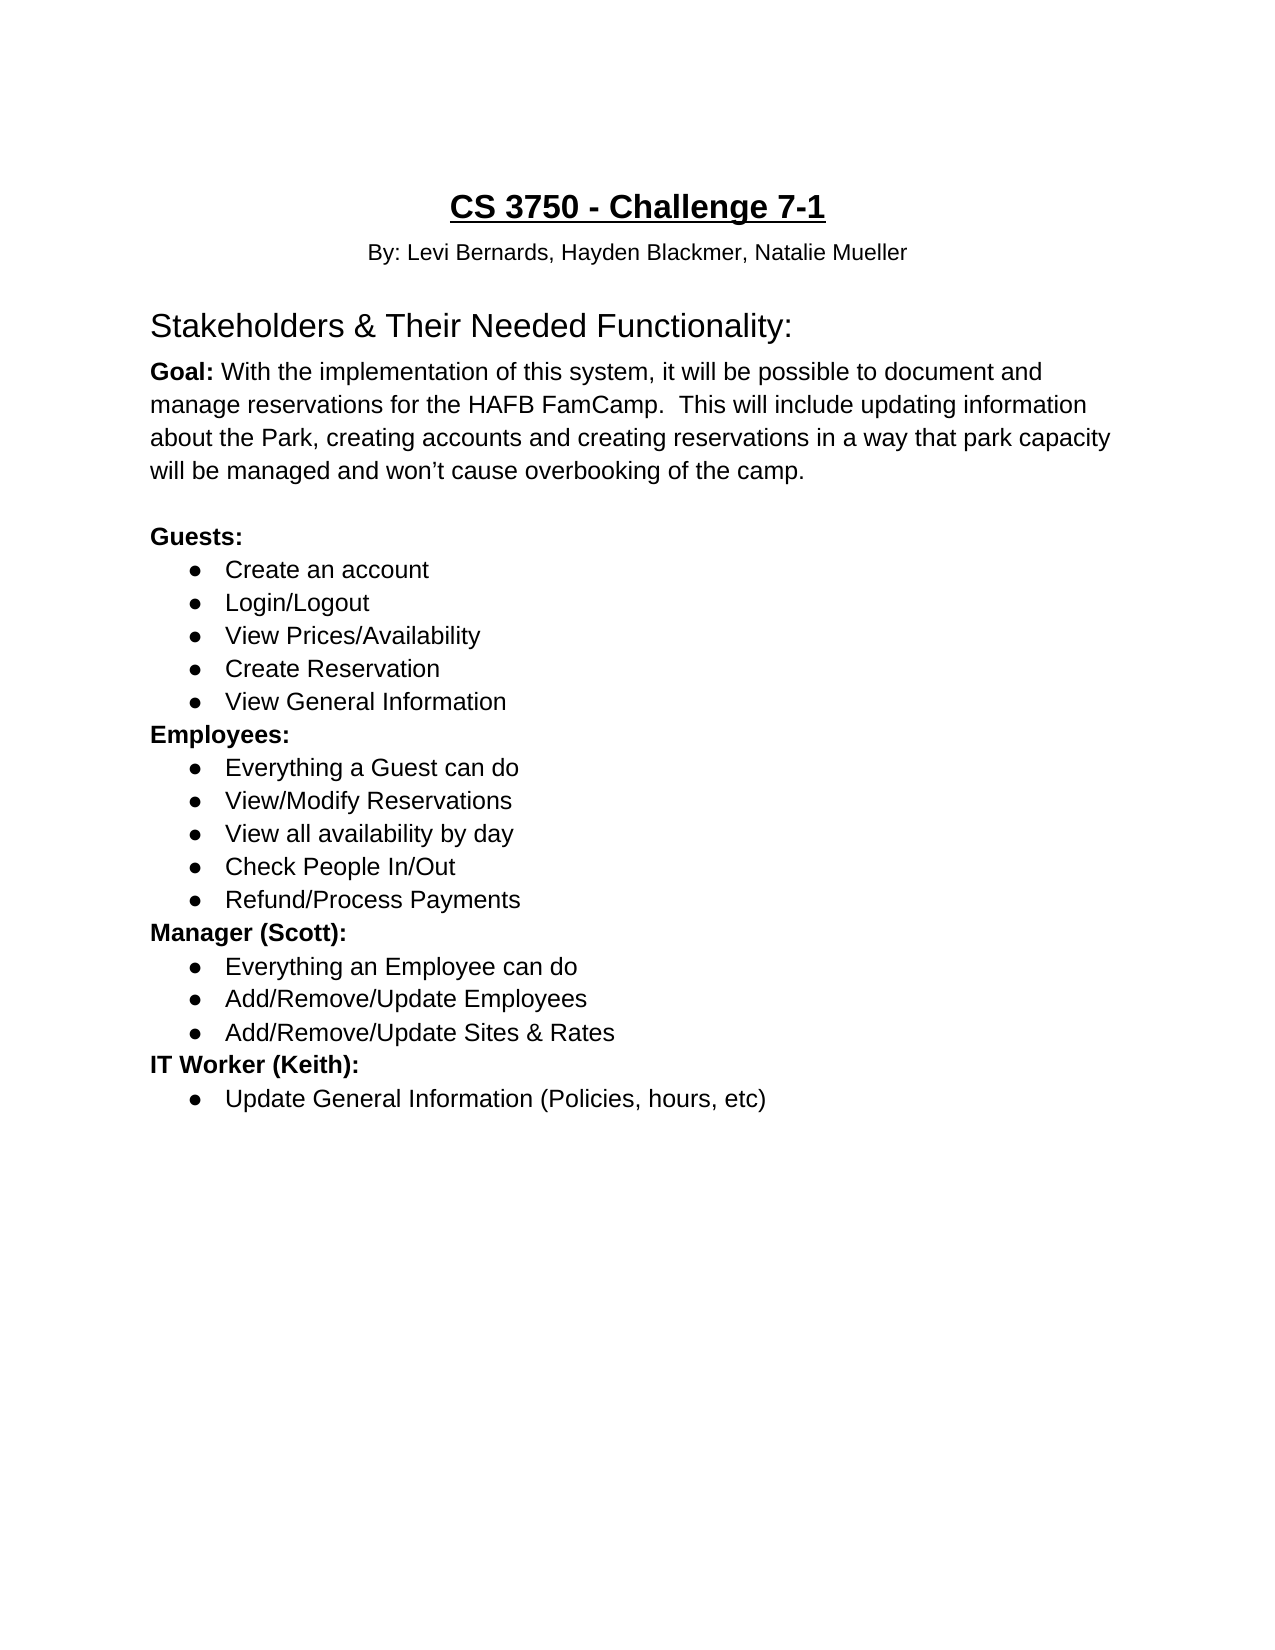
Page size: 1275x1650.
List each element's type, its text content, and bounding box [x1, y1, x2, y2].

list Login/Logout [187, 588, 1125, 617]
list Update General Information (Policies, hours, etc) [187, 1083, 1125, 1112]
list Everything an Employee can do [187, 951, 1125, 980]
list View General Information [187, 687, 1125, 716]
text By: Levi Bernards, Hayden Blackmer, Natalie Mueller [150, 238, 1125, 265]
subtitle CS 3750 - Challenge 7-1 [150, 187, 1125, 226]
subtitle Stakeholders & Their Needed Functionality: [150, 306, 1125, 344]
list Add/Remove/Update Sites & Rates [187, 1017, 1125, 1046]
list View/Modify Reservations [187, 786, 1125, 815]
list Everything a Guest can do [187, 753, 1125, 782]
list Add/Remove/Update Employees [187, 984, 1125, 1013]
list View all availability by day [187, 819, 1125, 848]
list Create Reservation [187, 654, 1125, 683]
text Guests: [150, 522, 1125, 551]
list Create an account [187, 555, 1125, 584]
list View Prices/Availability [187, 621, 1125, 650]
text IT Worker (Keith): [150, 1051, 1125, 1079]
list Refund/Process Payments [187, 885, 1125, 914]
text Employees: [150, 720, 1125, 749]
text Manager (Scott): [150, 918, 1125, 947]
list Check People In/Out [187, 852, 1125, 881]
text Goal: With the implementation of this system, it will be possible to document and manage reservations for the HAFB FamCamp. This will include updating information about the Park, creating accounts and creating reservations in a way that park capacity will be managed and won’t cause overbooking of the camp. [150, 357, 1125, 485]
